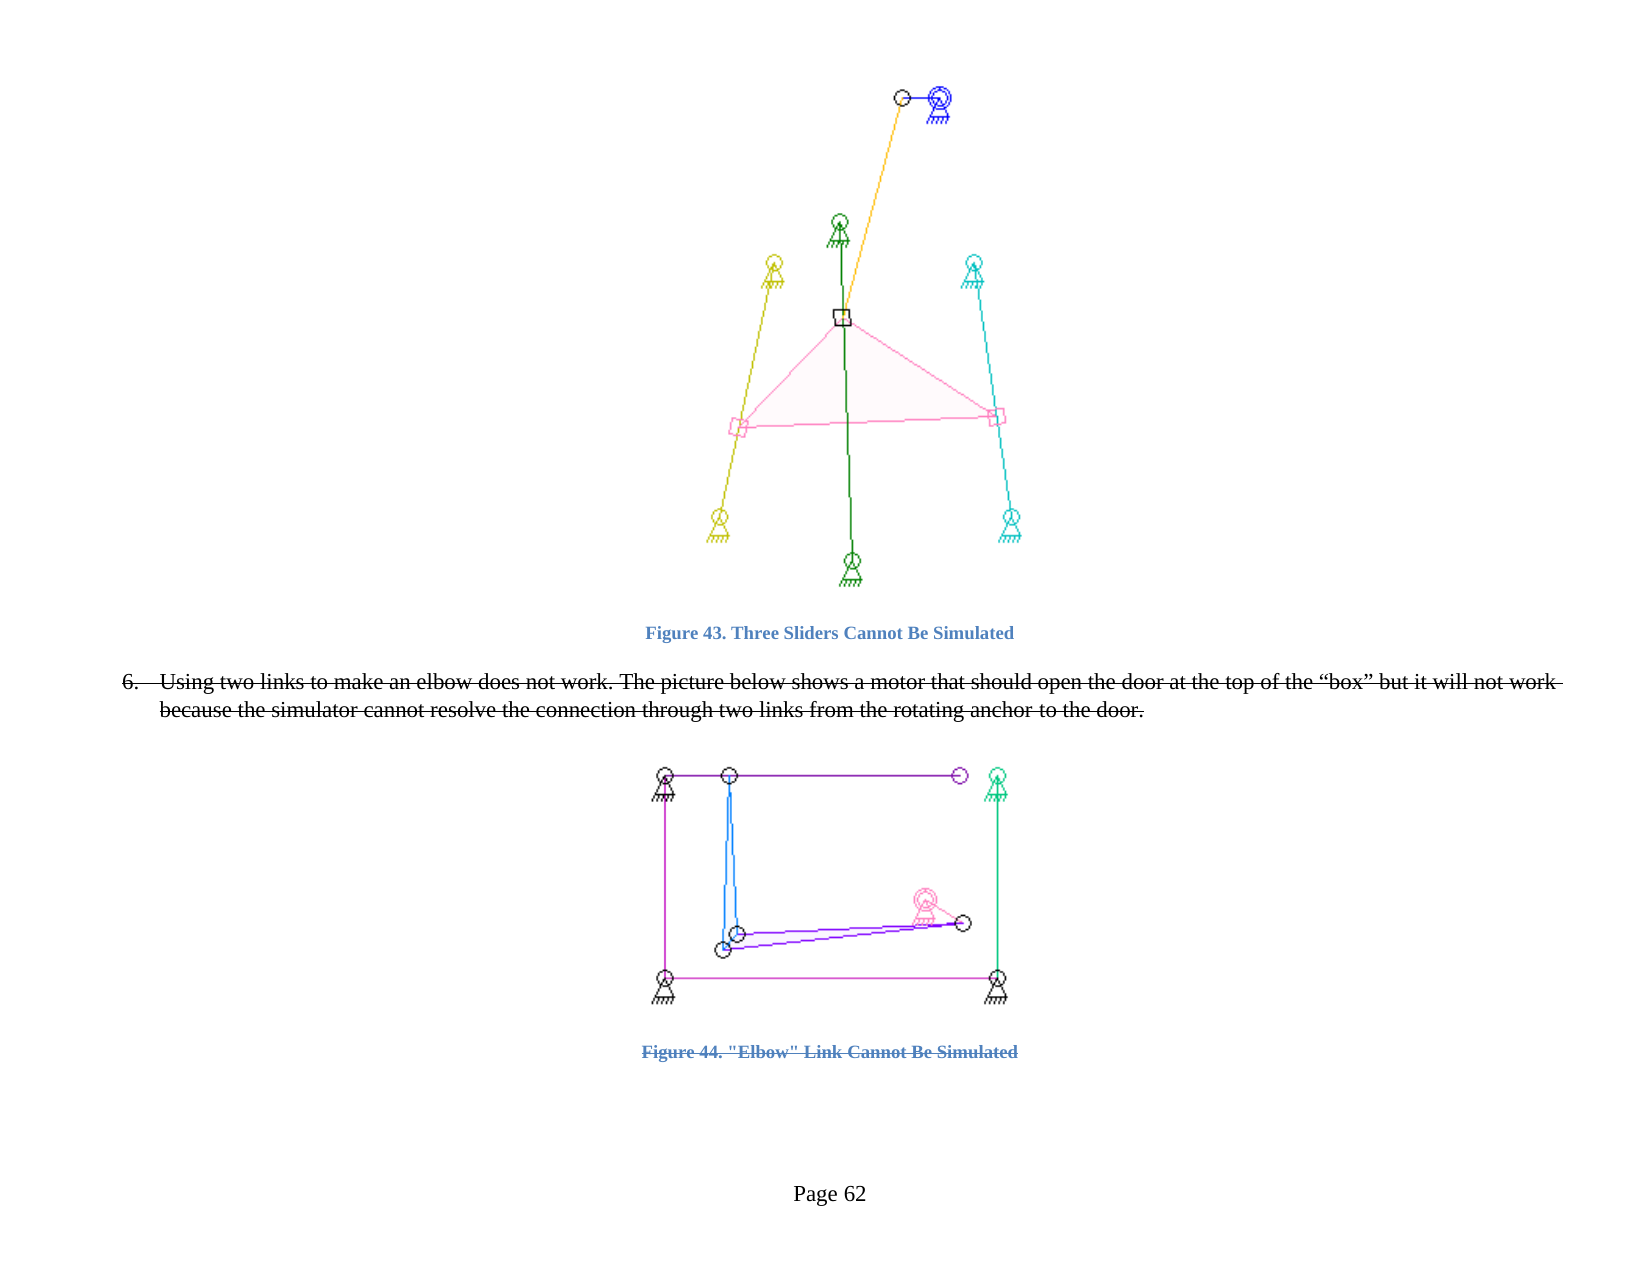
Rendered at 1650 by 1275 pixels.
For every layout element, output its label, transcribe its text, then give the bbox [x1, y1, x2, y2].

picture [619, 736, 1041, 1028]
list Using two links to make an elbow does not work. The picture below shows a motor that should open the door at the top of the “box” but it will not work because the simulator cannot resolve the connection through two links from the rotating anchor to the door. [122, 669, 1575, 723]
text Figure 44. "Elbow" Link Cannot Be Simulated [84, 1041, 1575, 1063]
picture [674, 75, 1061, 609]
text Figure 43. Three Sliders Cannot Be Simulated [84, 622, 1575, 644]
